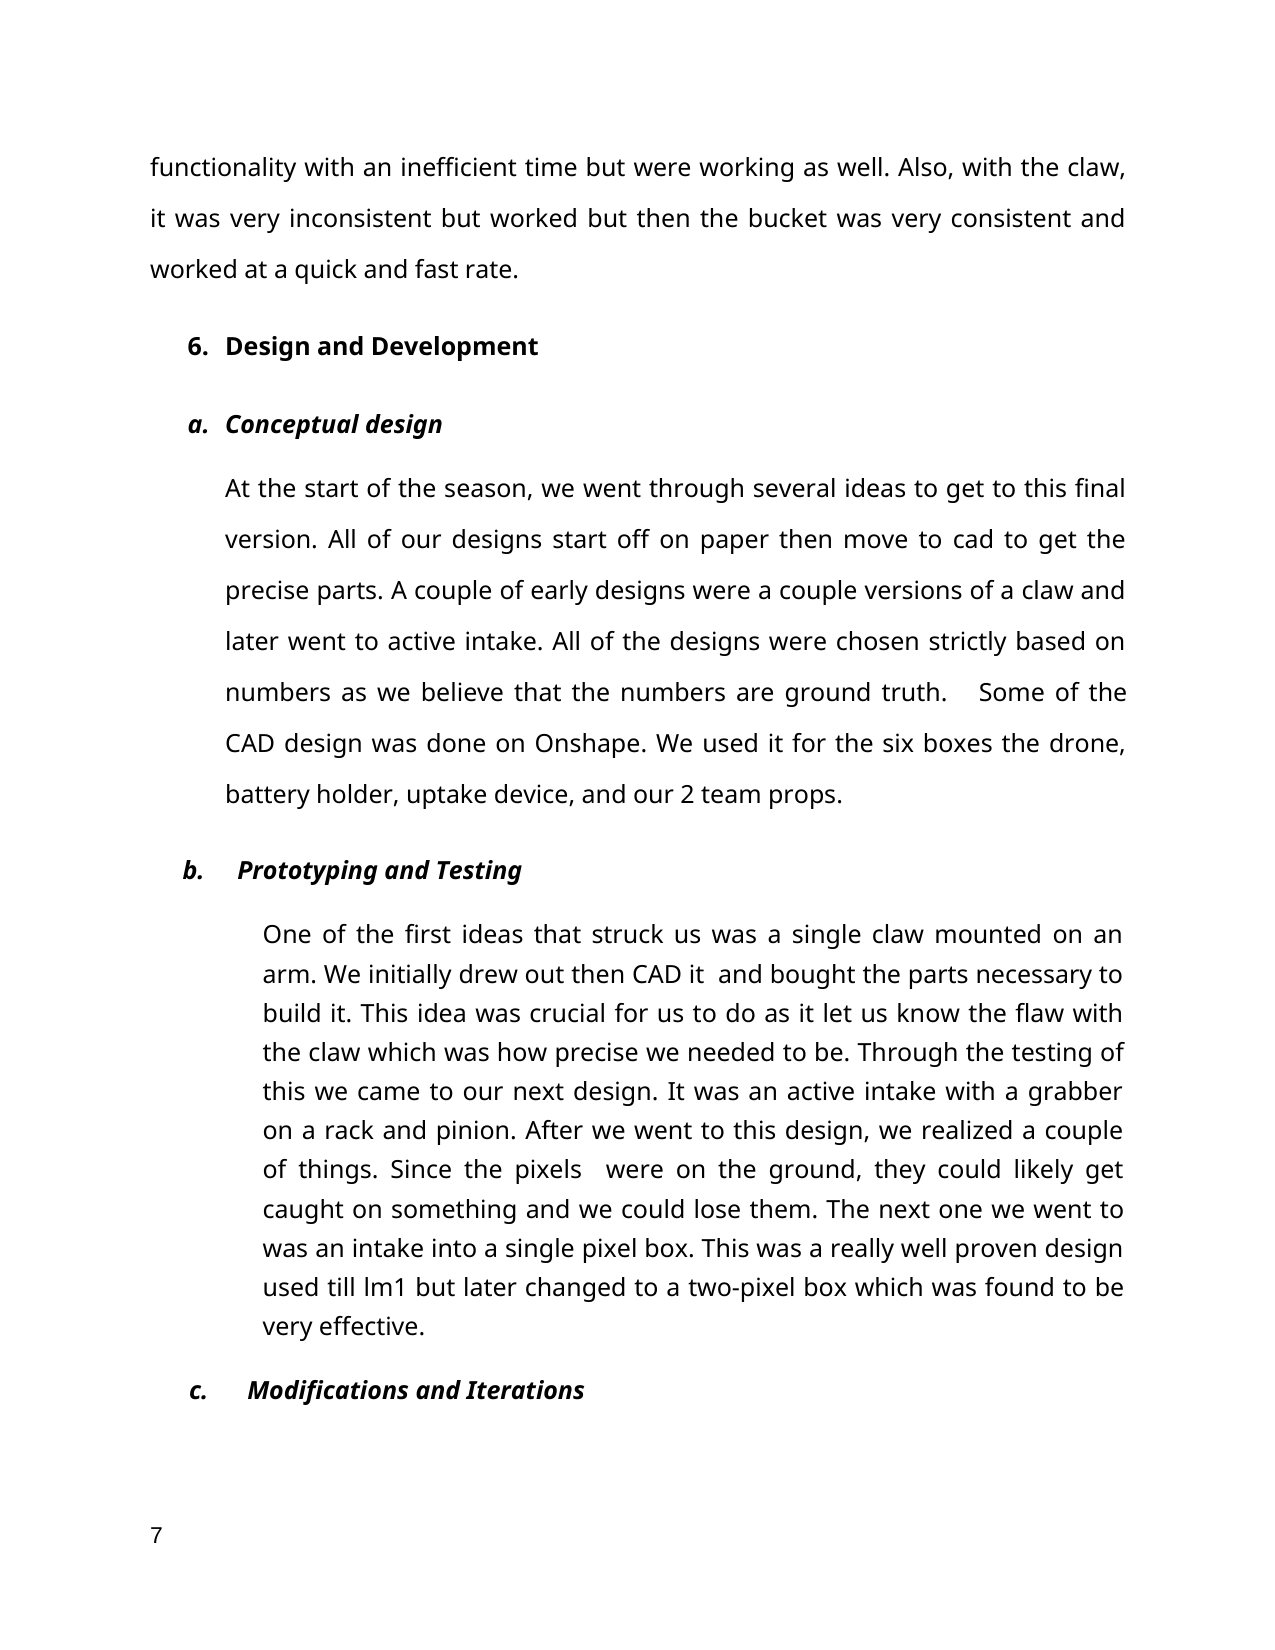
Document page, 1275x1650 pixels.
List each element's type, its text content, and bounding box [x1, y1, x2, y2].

text One of the first ideas that struck us was a single claw mounted on an arm. We initially drew out then CAD it and bought the parts necessary to build it. This idea was crucial for us to do as it let us know the flaw with the claw which was how precise we needed to be. Through the testing of this we came to our next design. It was an active intake with a grabber on a rack and pinion. After we went to this design, we realized a couple of things. Since the pixels were on the ground, they could likely get caught on something and we could lose them. The next one we went to was an intake into a single pixel box. This was a really well proven design used till lm1 but later changed to a two-pixel box which was found to be very effective. [262, 917, 1125, 1343]
text b. Prototyping and Testing [150, 853, 1125, 887]
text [150, 150, 1127, 286]
text At the start of the season, we went through several ideas to get to this final version. All of our designs start off on paper then move to cad to get the precise parts. A couple of early designs were a couple versions of a claw and later went to active intake. All of the designs were chosen strictly based on numbers as we believe that the numbers are ground truth. Some of the CAD design was done on Onshape. We used it for the six boxes the drone, battery holder, uptake device, and our 2 team props. [225, 471, 1127, 811]
text c. Modifications and Iterations [150, 1373, 1125, 1407]
list Conceptual design [187, 406, 1125, 441]
list Design and Development [187, 328, 1125, 362]
